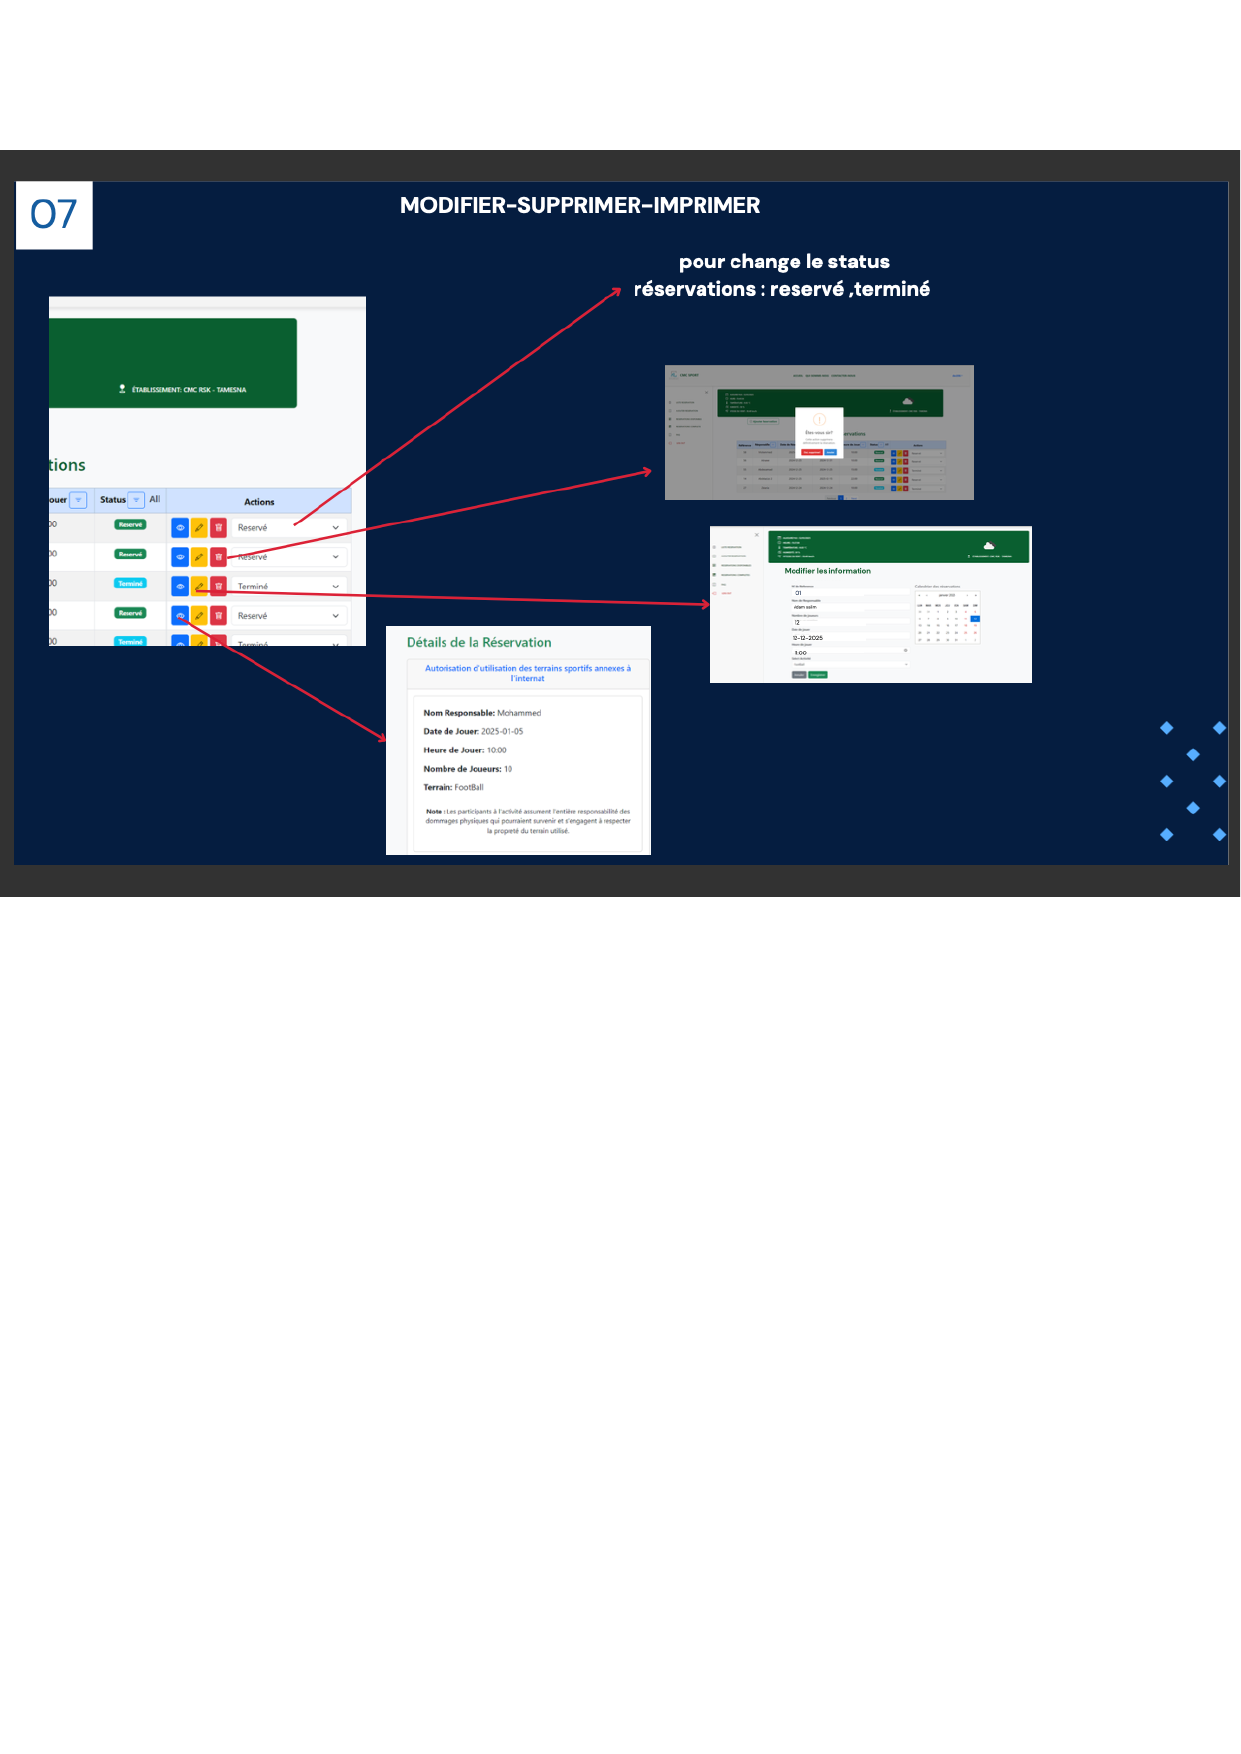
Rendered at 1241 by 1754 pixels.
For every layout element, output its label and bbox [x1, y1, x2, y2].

picture [0, 150, 1241, 897]
